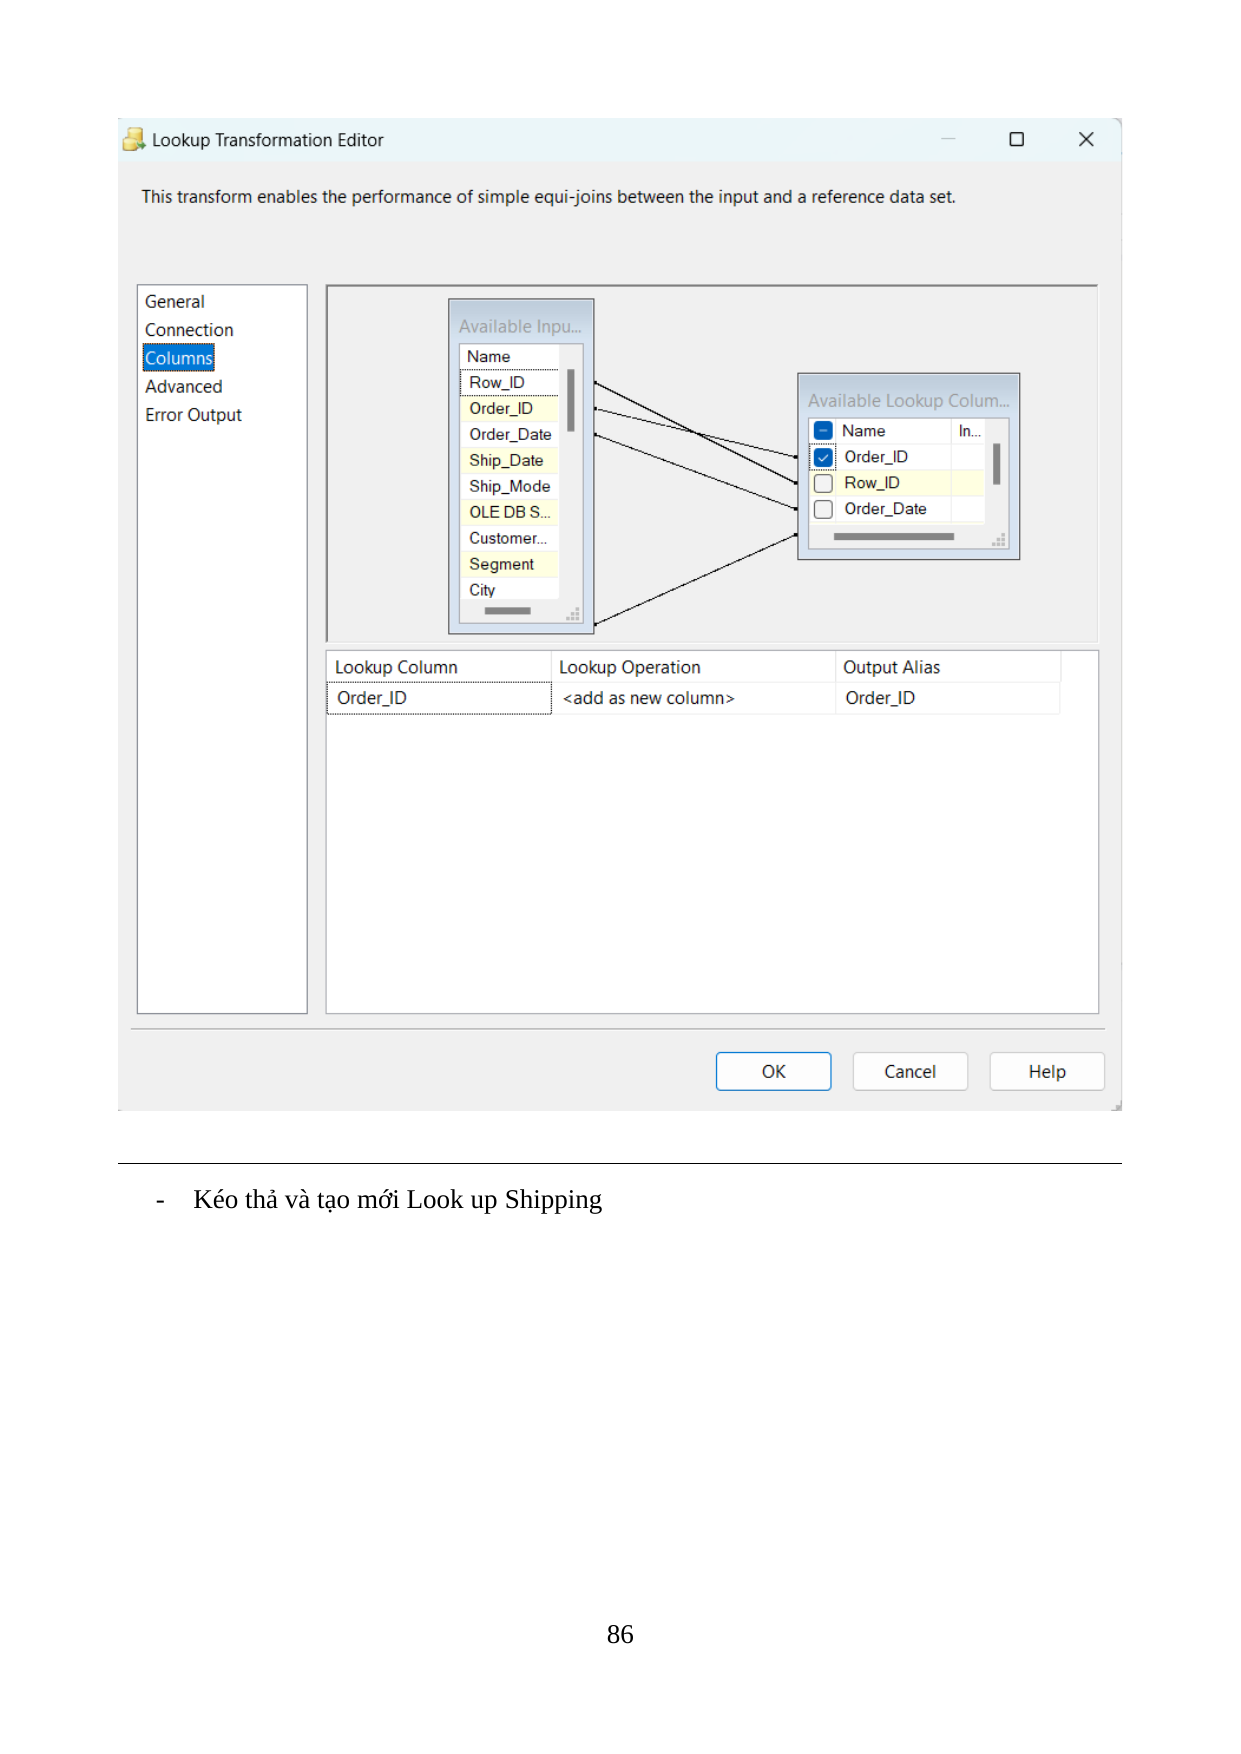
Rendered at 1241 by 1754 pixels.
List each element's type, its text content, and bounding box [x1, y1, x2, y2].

list Kéo thả và tạo mới Look up Shipping [156, 1183, 1122, 1214]
picture [118, 118, 1123, 1111]
